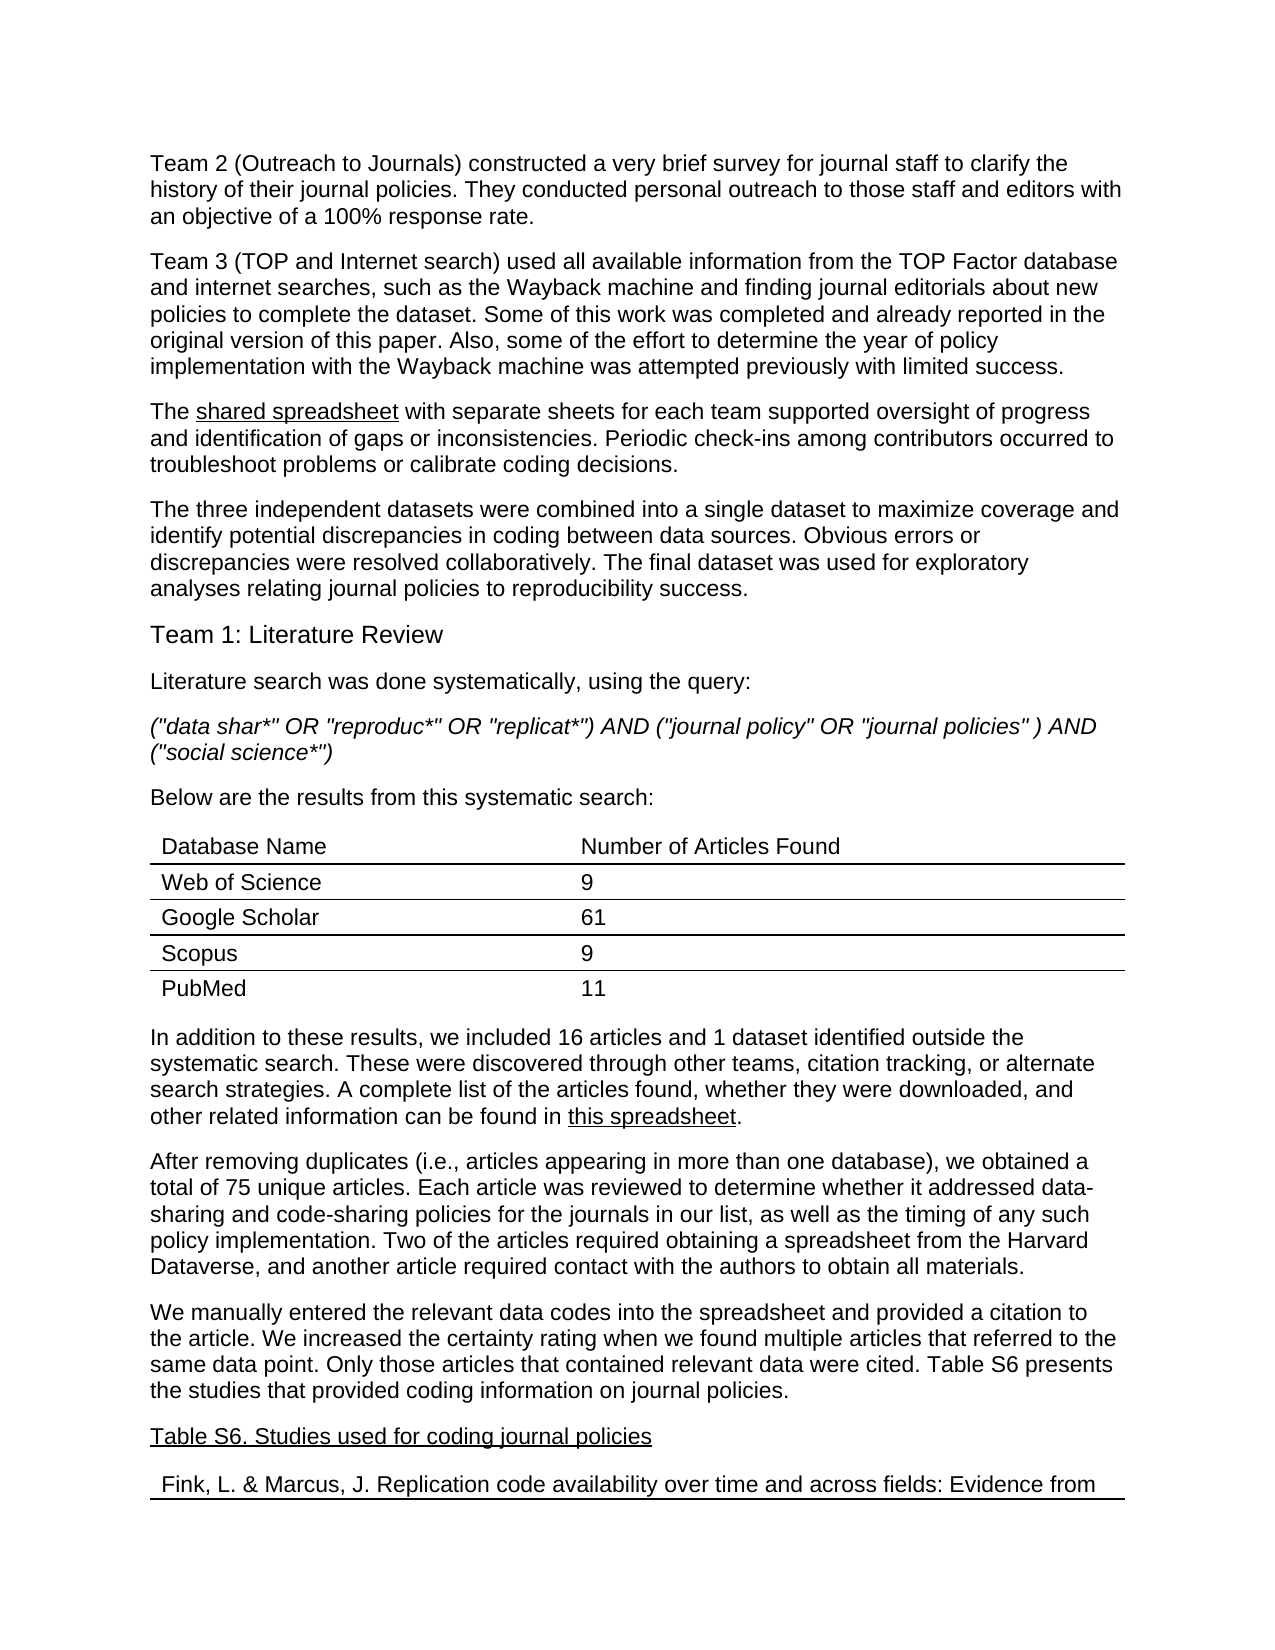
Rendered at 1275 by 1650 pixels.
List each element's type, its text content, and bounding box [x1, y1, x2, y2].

subtitle Team 1: Literature Review [150, 620, 1125, 649]
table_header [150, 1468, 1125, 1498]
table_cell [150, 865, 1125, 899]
text In addition to these results, we included 16 articles and 1 dataset identified outside the systematic search. These were discovered through other teams, citation tracking, or alternate search strategies. A complete list of the articles found, whether they were downloaded, and other related information can be found in this spreadsheet. [150, 1024, 1125, 1129]
text The three independent datasets were combined into a single dataset to maximize coverage and identify potential discrepancies in coding between data sources. Obvious errors or discrepancies were resolved collaboratively. The final dataset was used for exploratory analyses relating journal policies to reproducibility success. [150, 496, 1125, 602]
text Below are the results from this systematic search: [150, 784, 1125, 811]
text Literature search was done systematically, using the query: [150, 668, 1125, 694]
text After removing duplicates (i.e., articles appearing in more than one database), we obtained a total of 75 unique articles. Each article was reviewed to determine whether it addressed data-sharing and code-sharing policies for the journals in our list, as well as the timing of any such policy implementation. Two of the articles required obtaining a spreadsheet from the Harvard Dataverse, and another article required contact with the authors to obtain all materials. [150, 1148, 1125, 1280]
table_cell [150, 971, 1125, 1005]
text Table S6. Studies used for coding journal policies [150, 1423, 1125, 1449]
text ("data shar*" OR "reproduc*" OR "replicat*") AND ("journal policy" OR "journal policies" ) AND ("social science*") [150, 713, 1125, 766]
text Team 3 (TOP and Internet search) used all available information from the TOP Factor database and internet searches, such as the Wayback machine and finding journal editorials about new policies to complete the dataset. Some of this work was completed and already reported in the original version of this paper. Also, some of the effort to determine the year of policy implementation with the Wayback machine was attempted previously with limited success. [150, 248, 1125, 379]
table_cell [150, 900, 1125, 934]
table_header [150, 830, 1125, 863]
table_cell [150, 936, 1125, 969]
text We manually entered the relevant data codes into the spreadsheet and provided a citation to the article. We increased the certainty rating when we found multiple articles that referred to the same data point. Only those articles that contained relevant data were cited. Table S6 presents the studies that provided coding information on journal policies. [150, 1298, 1125, 1404]
text The shared spreadsheet with separate sheets for each team supported oversight of progress and identification of gaps or inconsistencies. Periodic check-ins among contributors occurred to troubleshoot problems or calibrate coding decisions. [150, 398, 1125, 477]
text Team 2 (Outreach to Journals) constructed a very brief survey for journal staff to clarify the history of their journal policies. They conducted personal outreach to those staff and editors with an objective of a 100% response rate. [150, 150, 1125, 229]
